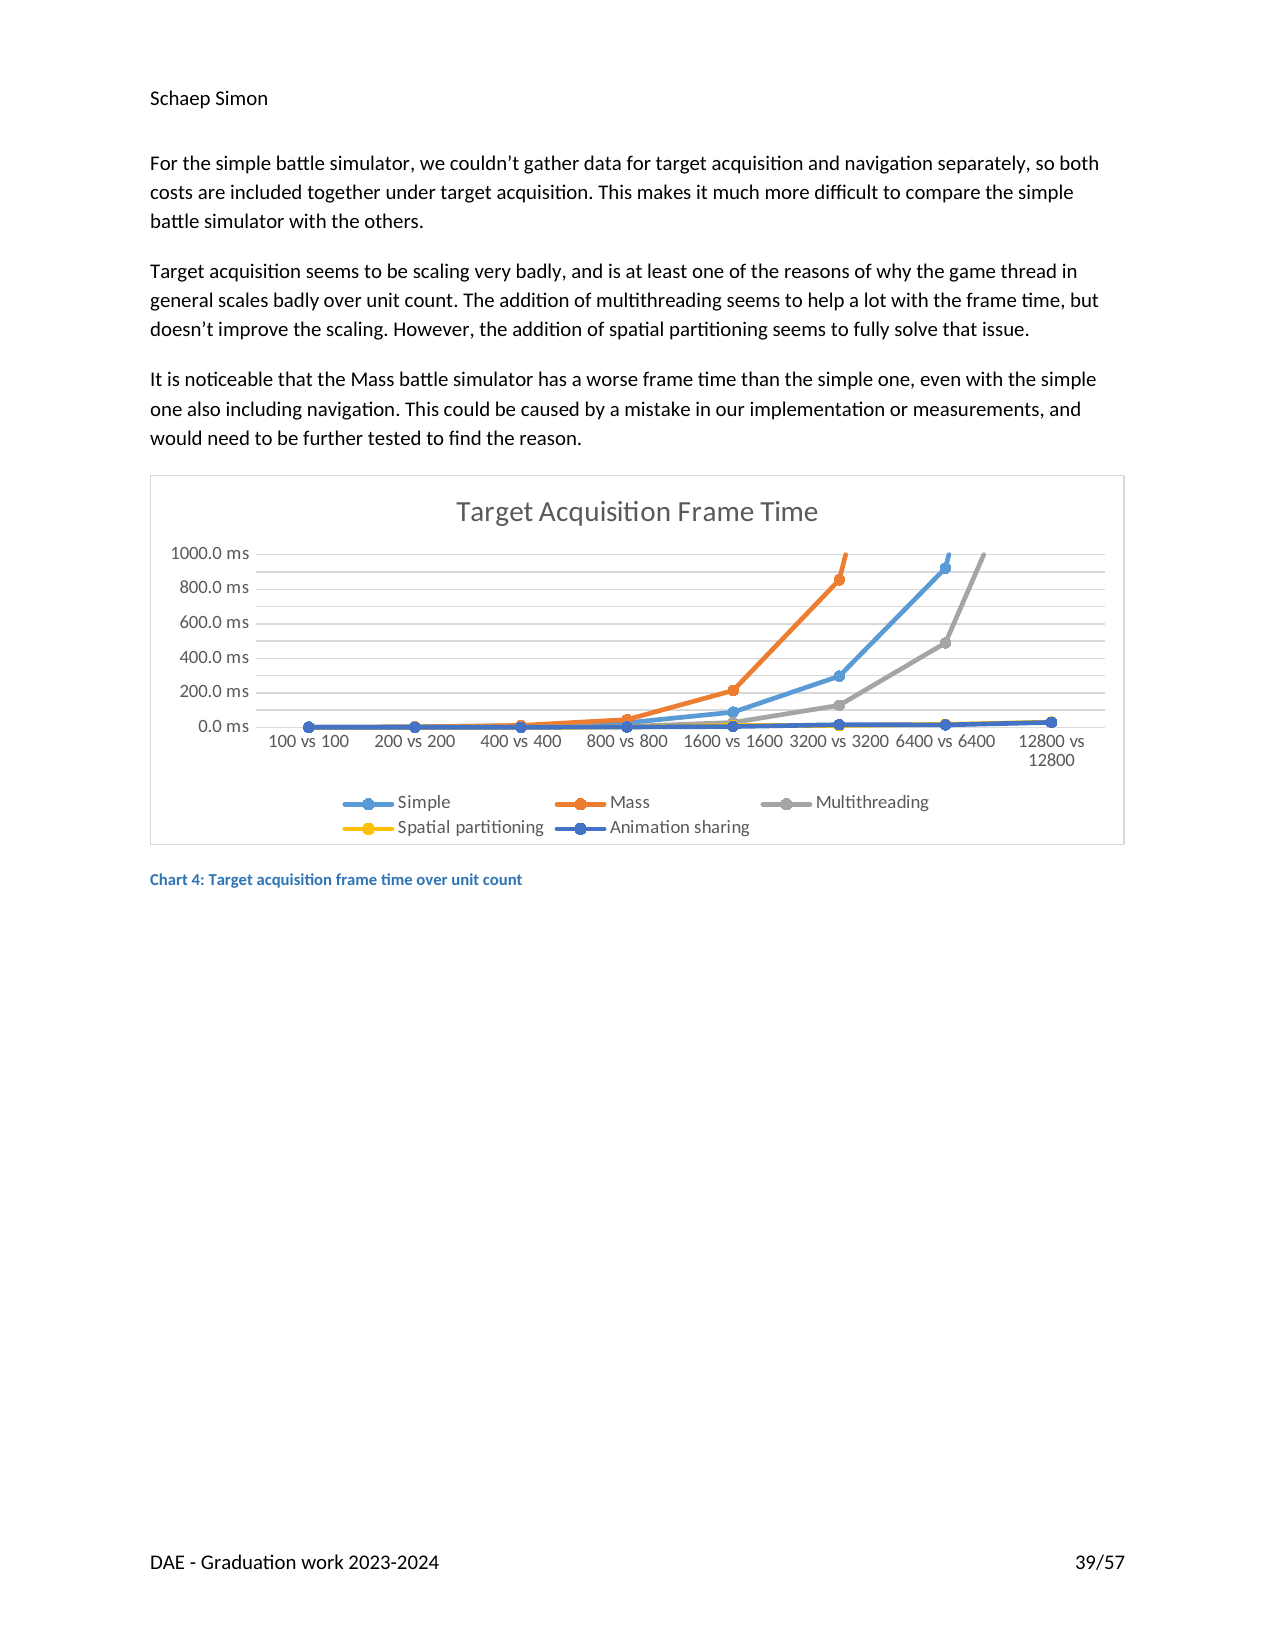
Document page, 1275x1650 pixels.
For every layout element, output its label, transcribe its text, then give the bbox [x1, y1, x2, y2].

text For the simple battle simulator, we couldn’t gather data for target acquisition and navigation separately, so both costs are included together under target acquisition. This makes it much more difficult to compare the simple battle simulator with the others. [150, 150, 1125, 234]
text Target acquisition seems to be scaling very badly, and is at least one of the reasons of why the game thread in general scales badly over unit count. The addition of multithreading seems to help a lot with the frame time, but doesn’t improve the scaling. However, the addition of spatial partitioning seems to fully solve that issue. [150, 258, 1125, 342]
text It is noticeable that the Mass battle simulator has a worse frame time than the simple one, even with the simple one also including navigation. This could be caused by a mistake in our implementation or measurements, and would need to be further tested to find the reason. [150, 367, 1125, 450]
text Chart 4: Target acquisition frame time over unit count [150, 870, 1125, 890]
